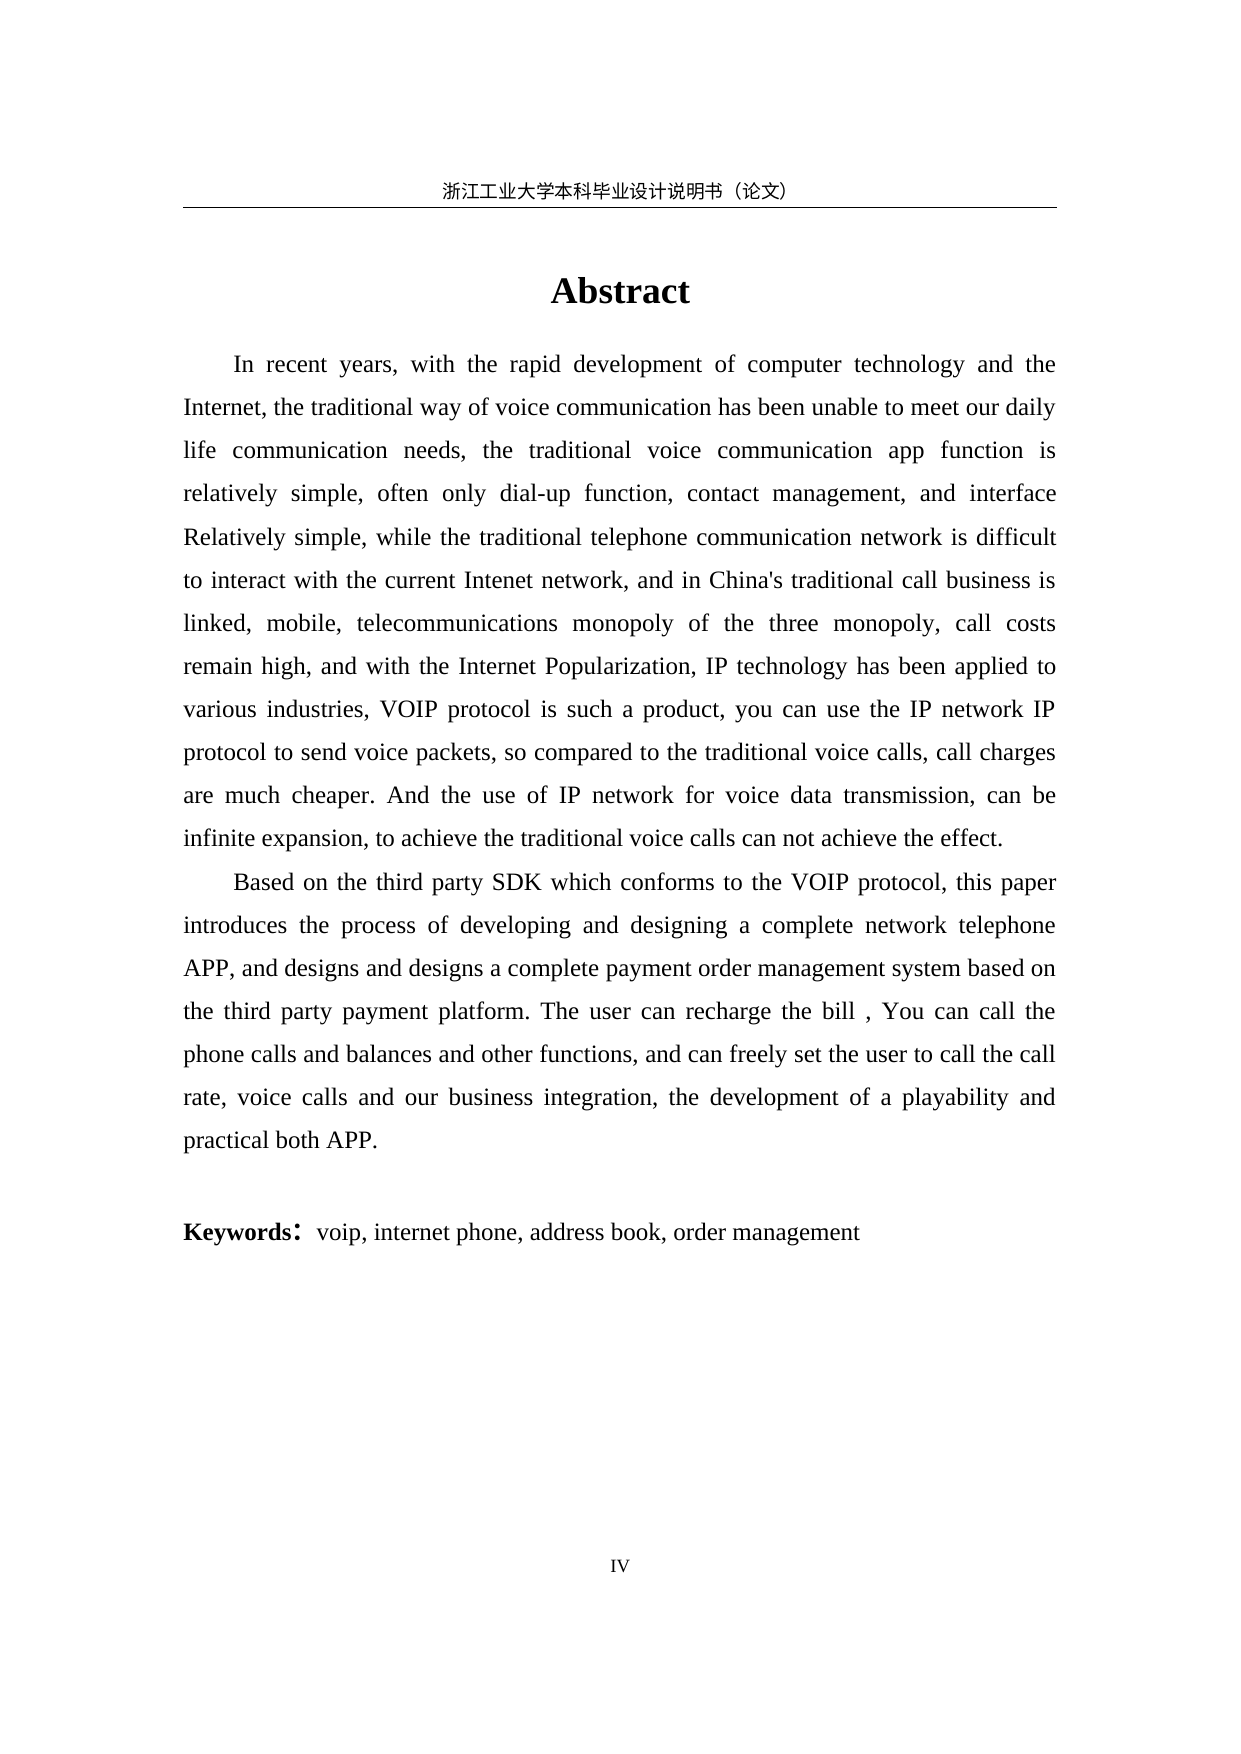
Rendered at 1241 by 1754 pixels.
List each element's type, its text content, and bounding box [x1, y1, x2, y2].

text Keywords：voip, internet phone, address book, order management [183, 1212, 1057, 1248]
text In recent years, with the rapid development of computer technology and the Internet, the traditional way of voice communication has been unable to meet our daily life communication needs, the traditional voice communication app function is relatively simple, often only dial-up function, contact management, and interface Relatively simple, while the traditional telephone communication network is difficult to interact with the current Intenet network, and in China's traditional call business is linked, mobile, telecommunications monopoly of the three monopoly, call costs remain high, and with the Internet Popularization, IP technology has been applied to various industries, VOIP protocol is such a product, you can use the IP network IP protocol to send voice packets, so compared to the traditional voice calls, call charges are much cheaper. And the use of IP network for voice data transmission, can be infinite expansion, to achieve the traditional voice calls can not achieve the effect. [183, 349, 1057, 852]
text Based on the third party SDK which conforms to the VOIP protocol, this paper introduces the process of developing and designing a complete network telephone APP, and designs and designs a complete payment order management system based on the third party payment platform. The user can recharge the bill , You can call the phone calls and balances and other functions, and can freely set the user to call the call rate, voice calls and our business integration, the development of a playability and practical both APP. [183, 867, 1057, 1154]
title Abstract [183, 268, 1057, 312]
